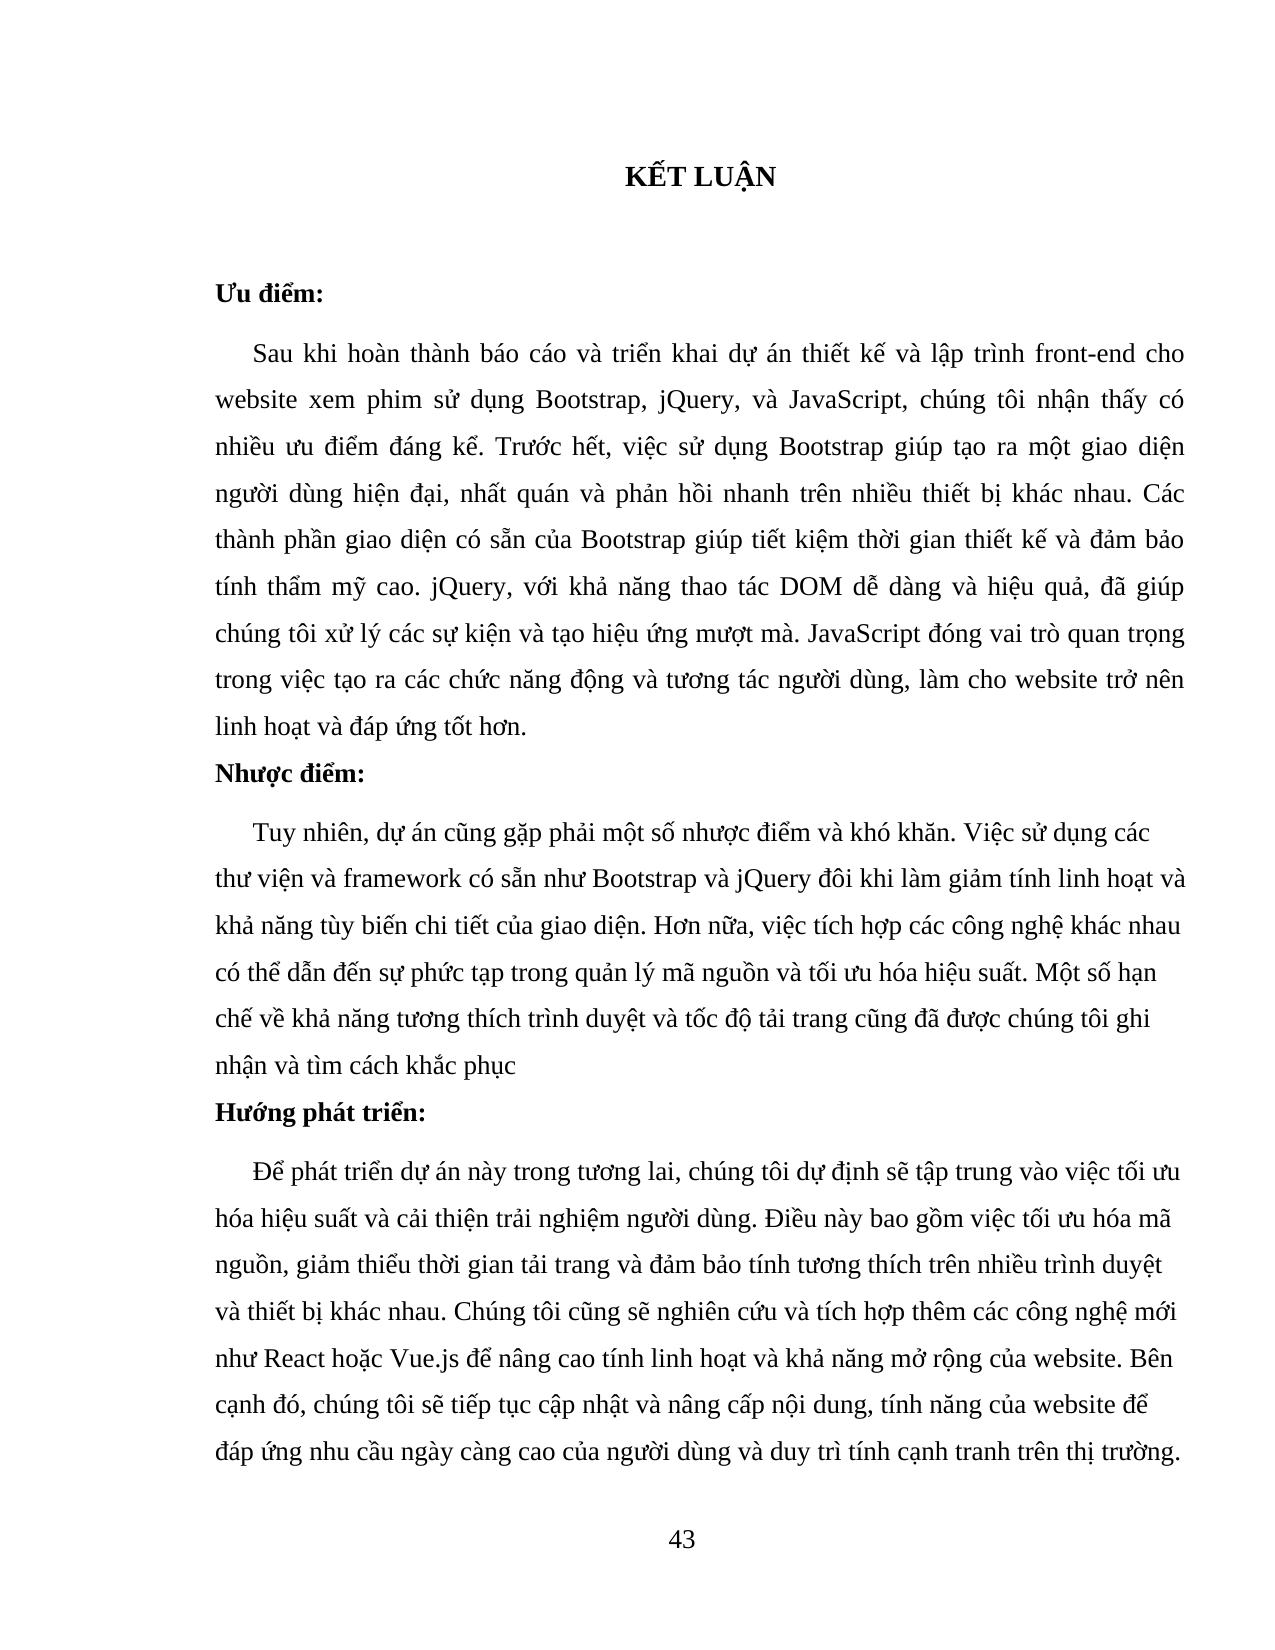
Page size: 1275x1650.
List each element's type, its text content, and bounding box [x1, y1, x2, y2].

text KẾT LUẬN [177, 159, 1186, 192]
text Ưu điểm: [215, 278, 1186, 309]
text Để phát triển dự án này trong tương lai, chúng tôi dự định sẽ tập trung vào việc tối ưu hóa hiệu suất và cải thiện trải nghiệm người dùng. Điều này bao gồm việc tối ưu hóa mã nguồn, giảm thiểu thời gian tải trang và đảm bảo tính tương thích trên nhiều trình duyệt và thiết bị khác nhau. Chúng tôi cũng sẽ nghiên cứu và tích hợp thêm các công nghệ mới như React hoặc Vue.js để nâng cao tính linh hoạt và khả năng mở rộng của website. Bên cạnh đó, chúng tôi sẽ tiếp tục cập nhật và nâng cấp nội dung, tính năng của website để đáp ứng nhu cầu ngày càng cao của người dùng và duy trì tính cạnh tranh trên thị trường. [215, 1155, 1186, 1466]
text Tuy nhiên, dự án cũng gặp phải một số nhược điểm và khó khăn. Việc sử dụng các thư viện và framework có sẵn như Bootstrap và jQuery đôi khi làm giảm tính linh hoạt và khả năng tùy biến chi tiết của giao diện. Hơn nữa, việc tích hợp các công nghệ khác nhau có thể dẫn đến sự phức tạp trong quản lý mã nguồn và tối ưu hóa hiệu suất. Một số hạn chế về khả năng tương thích trình duyệt và tốc độ tải trang cũng đã được chúng tôi ghi nhận và tìm cách khắc phục Hướng phát triển: [215, 816, 1186, 1127]
text Sau khi hoàn thành báo cáo và triển khai dự án thiết kế và lập trình front-end cho website xem phim sử dụng Bootstrap, jQuery, và JavaScript, chúng tôi nhận thấy có nhiều ưu điểm đáng kể. Trước hết, việc sử dụng Bootstrap giúp tạo ra một giao diện người dùng hiện đại, nhất quán và phản hồi nhanh trên nhiều thiết bị khác nhau. Các thành phần giao diện có sẵn của Bootstrap giúp tiết kiệm thời gian thiết kế và đảm bảo tính thẩm mỹ cao. jQuery, với khả năng thao tác DOM dễ dàng và hiệu quả, đã giúp chúng tôi xử lý các sự kiện và tạo hiệu ứng mượt mà. JavaScript đóng vai trò quan trọng trong việc tạo ra các chức năng động và tương tác người dùng, làm cho website trở nên linh hoạt và đáp ứng tốt hơn. Nhược điểm: [215, 337, 1186, 788]
